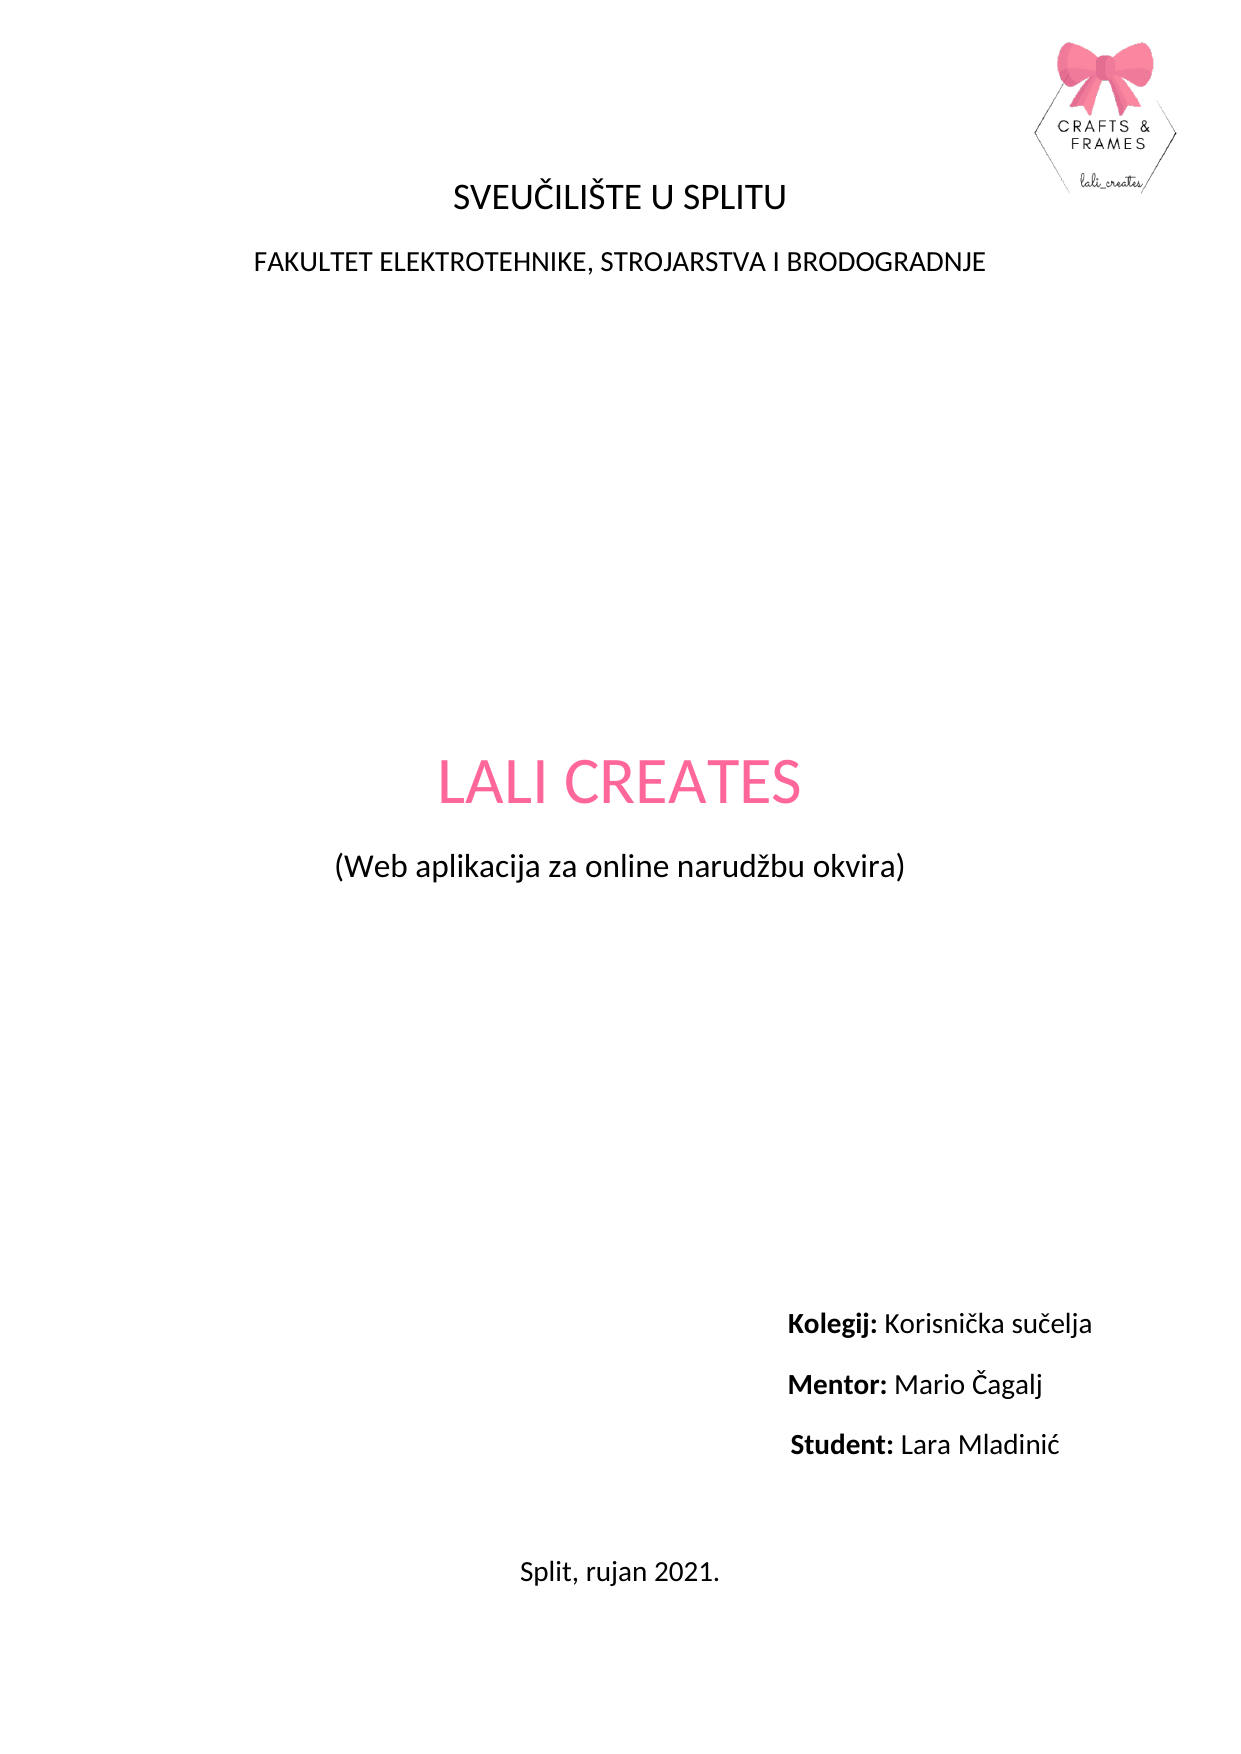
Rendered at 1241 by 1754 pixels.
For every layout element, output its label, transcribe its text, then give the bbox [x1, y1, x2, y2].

text Split, rujan 2021. [148, 1553, 1093, 1588]
text Kolegij: Korisnička sučelja [148, 1305, 1093, 1341]
text Mentor: Mario Čagalj [664, 1366, 1093, 1401]
text FAKULTET ELEKTROTEHNIKE, STROJARSTVA I BRODOGRADNJE [148, 243, 1093, 279]
picture [1019, 38, 1183, 203]
text SVEUČILIŠTE U SPLITU [148, 173, 1093, 218]
text LALI CREATES [148, 739, 1093, 820]
text Student: Lara Mladinić [664, 1426, 1093, 1462]
text (Web aplikacija za online narudžbu okvira) [148, 845, 1093, 886]
